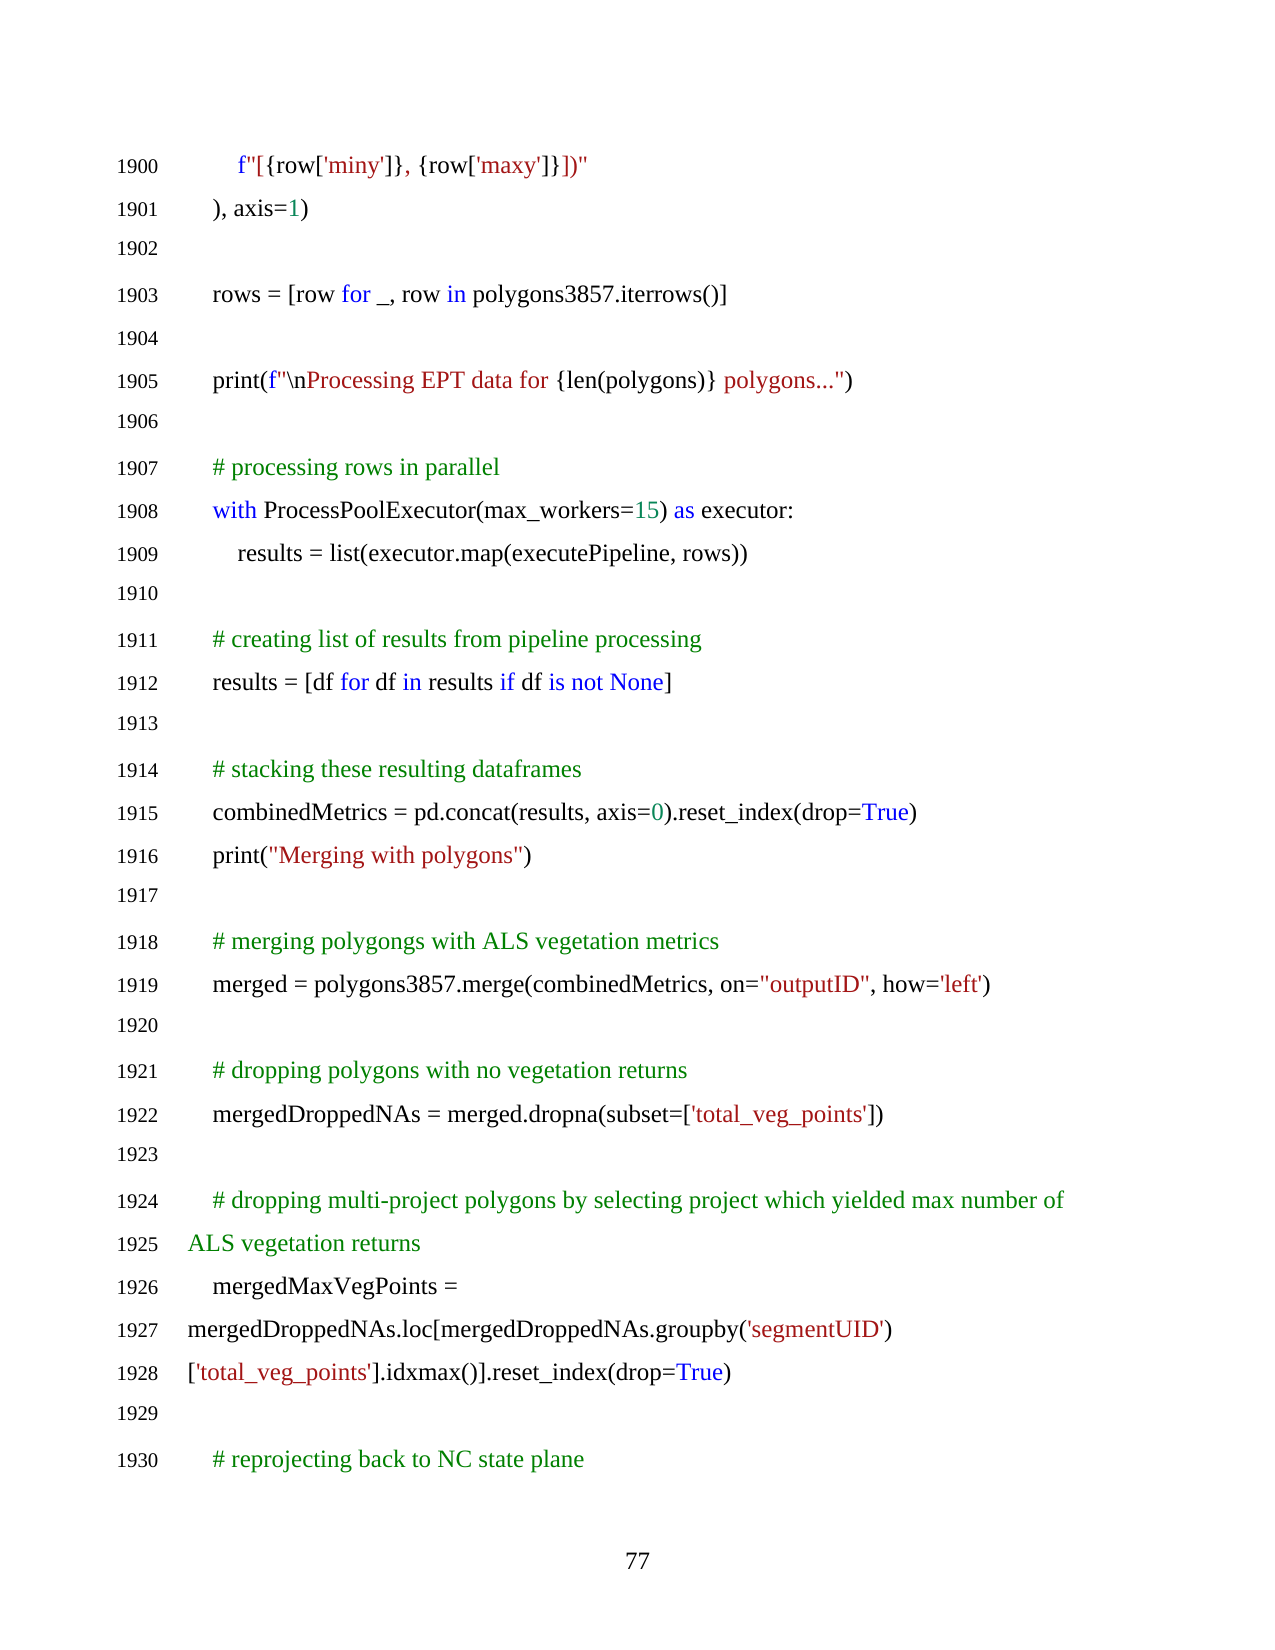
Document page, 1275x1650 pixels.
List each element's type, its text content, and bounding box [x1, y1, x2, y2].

text # processing rows in parallel [187, 452, 1087, 481]
text merged = polygons3857.merge(combinedMetrics, on="outputID", how='left') [187, 969, 1087, 998]
text mergedDroppedNAs = merged.dropna(subset=['total_veg_points']) [187, 1099, 1087, 1127]
text # dropping multi-project polygons by selecting project which yielded max number of ALS vegetation returns [187, 1185, 1087, 1257]
text results = [df for df in results if df is not None] [187, 667, 1087, 696]
text # dropping polygons with no vegetation returns [187, 1056, 1087, 1084]
text rows = [row for _, row in polygons3857.iterrows()] [187, 279, 1087, 308]
text # merging polygongs with ALS vegetation metrics [187, 926, 1087, 955]
text ), axis=1) [187, 193, 1087, 222]
text print("Merging with polygons") [187, 840, 1087, 869]
text mergedMaxVegPoints = mergedDroppedNAs.loc[mergedDroppedNAs.groupby('segmentUID')['total_veg_points'].idxmax()].reset_index(drop=True) [187, 1271, 1087, 1386]
text f"[{row['miny']}, {row['maxy']}])" [187, 150, 1087, 179]
text # stacking these resulting dataframes [187, 754, 1087, 782]
text results = list(executor.map(executePipeline, rows)) [187, 538, 1087, 567]
text combinedMetrics = pd.concat(results, axis=0).reset_index(drop=True) [187, 797, 1087, 826]
text # creating list of results from pipeline processing [187, 624, 1087, 653]
text print(f"\nProcessing EPT data for {len(polygons)} polygons...") [187, 366, 1087, 394]
text with ProcessPoolExecutor(max_workers=15) as executor: [187, 495, 1087, 524]
text # reprojecting back to NC state plane [187, 1444, 1087, 1472]
